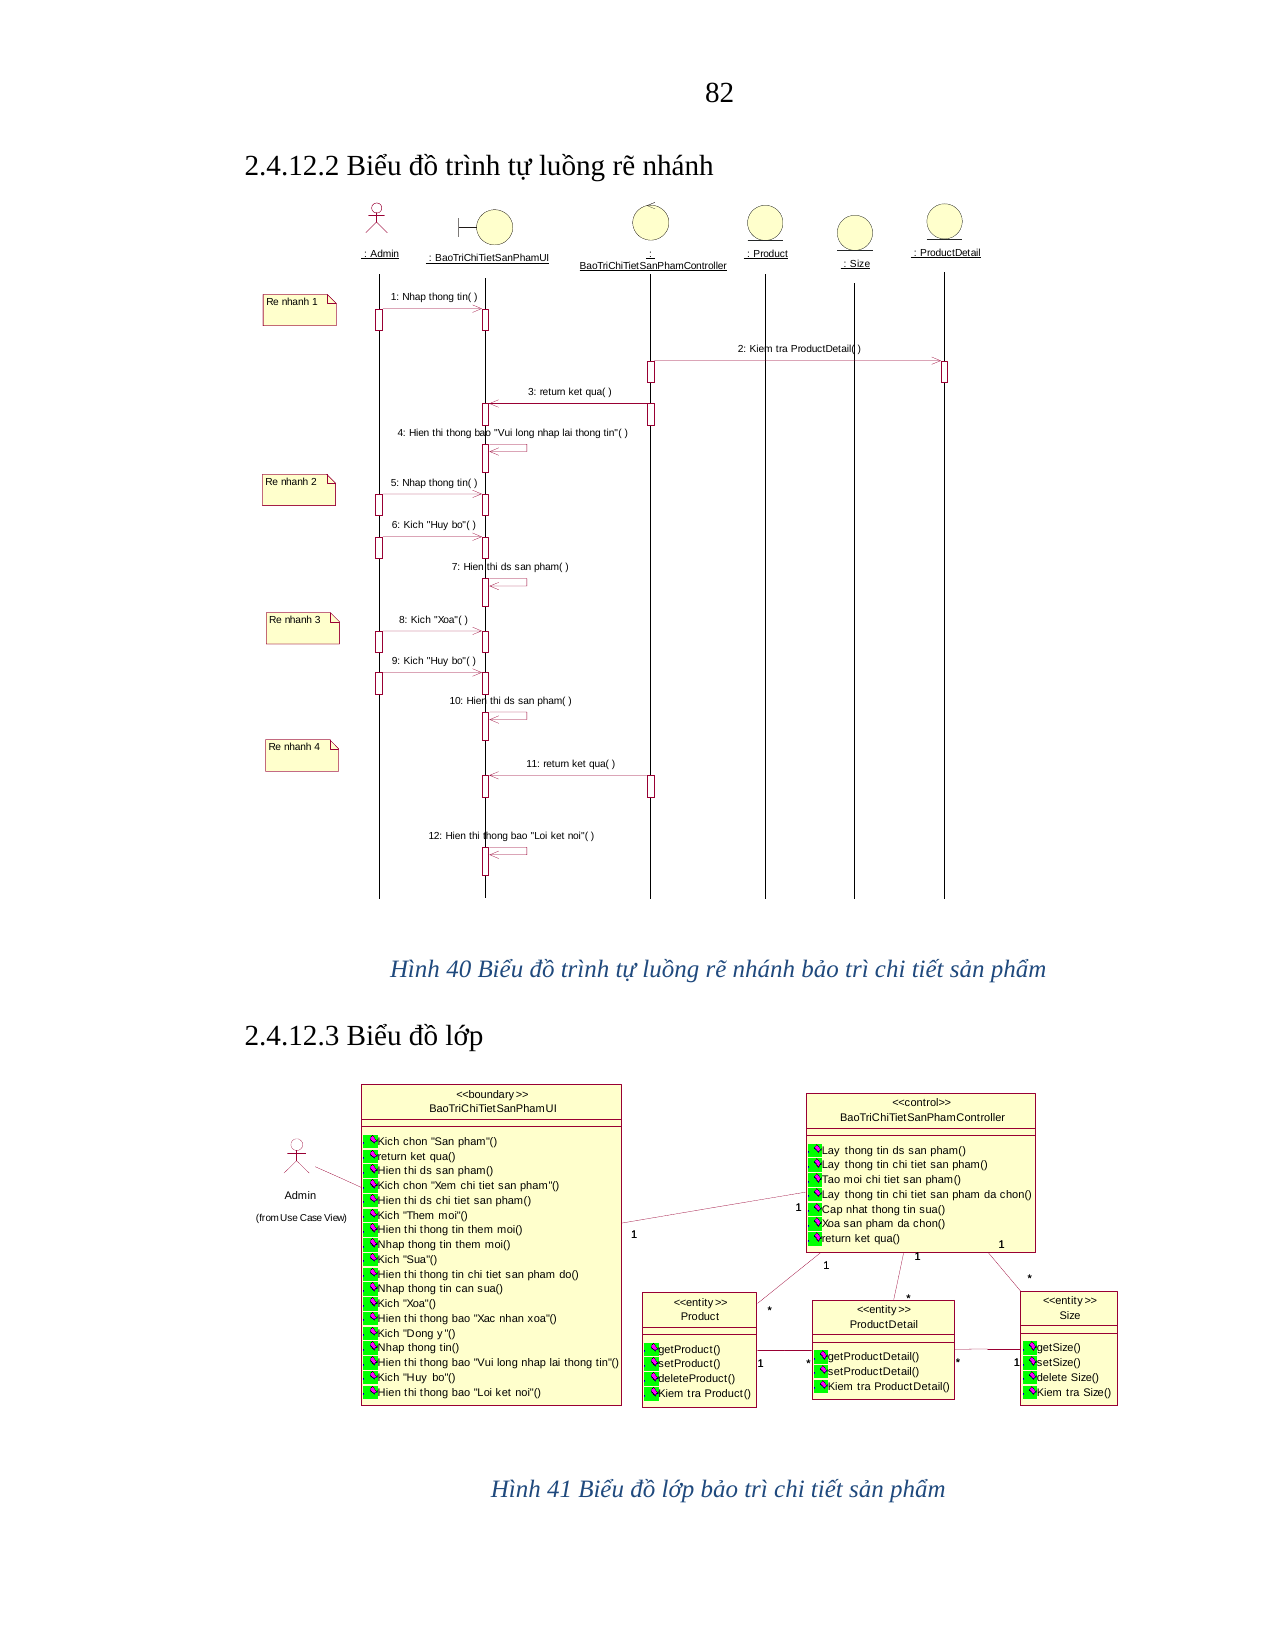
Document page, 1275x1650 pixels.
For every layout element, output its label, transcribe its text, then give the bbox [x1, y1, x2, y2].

text Hình 40 Biểu đồ trình tự luồng rẽ nhánh bảo trì chi tiết sản phẩm [207, 954, 1157, 983]
subtitle 2.4.12.2 Biểu đồ trình tự luồng rẽ nhánh [244, 148, 1157, 181]
subtitle 2.4.12.3 Biểu đồ lớp [244, 1018, 1157, 1052]
text Hình 41 Biểu đồ lớp bảo trì chi tiết sản phẩm [207, 1474, 1157, 1503]
